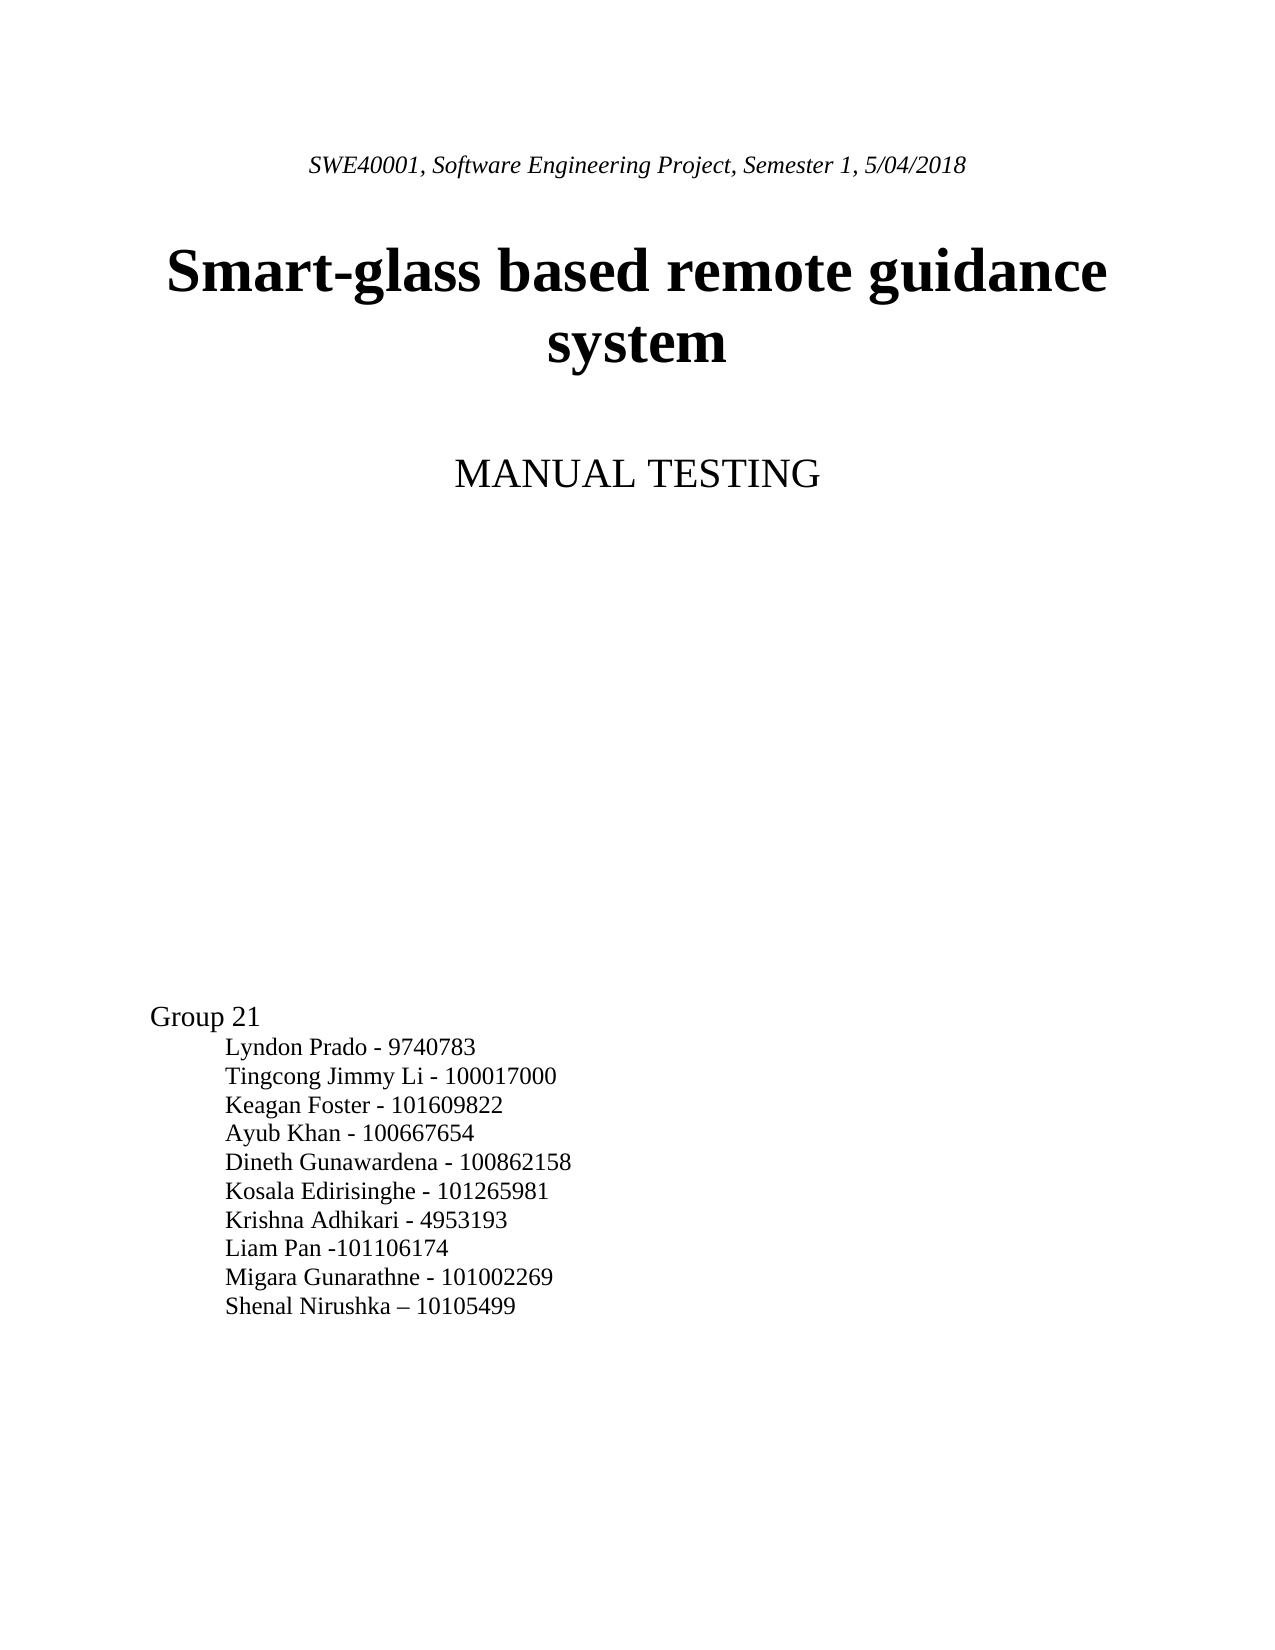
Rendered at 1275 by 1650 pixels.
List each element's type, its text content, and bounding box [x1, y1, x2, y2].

title Smart-glass based remote guidance system [150, 232, 1125, 376]
text SWE40001, Software Engineering Project, Semester 1, 5/04/2018 [150, 150, 1125, 179]
text Group 21 Lyndon Prado - 9740783 Tingcong Jimmy Li - 100017000 Keagan Foster - 101609822 Ayub Khan - 100667654 Dineth Gunawardena - 100862158 Kosala Edirisinghe - 101265981 Krishna Adhikari - 4953193 Liam Pan -101106174 Migara Gunarathne - 101002269 Shenal Nirushka – 10105499 [150, 999, 1125, 1320]
subtitle MANUAL TESTING [150, 449, 1125, 497]
